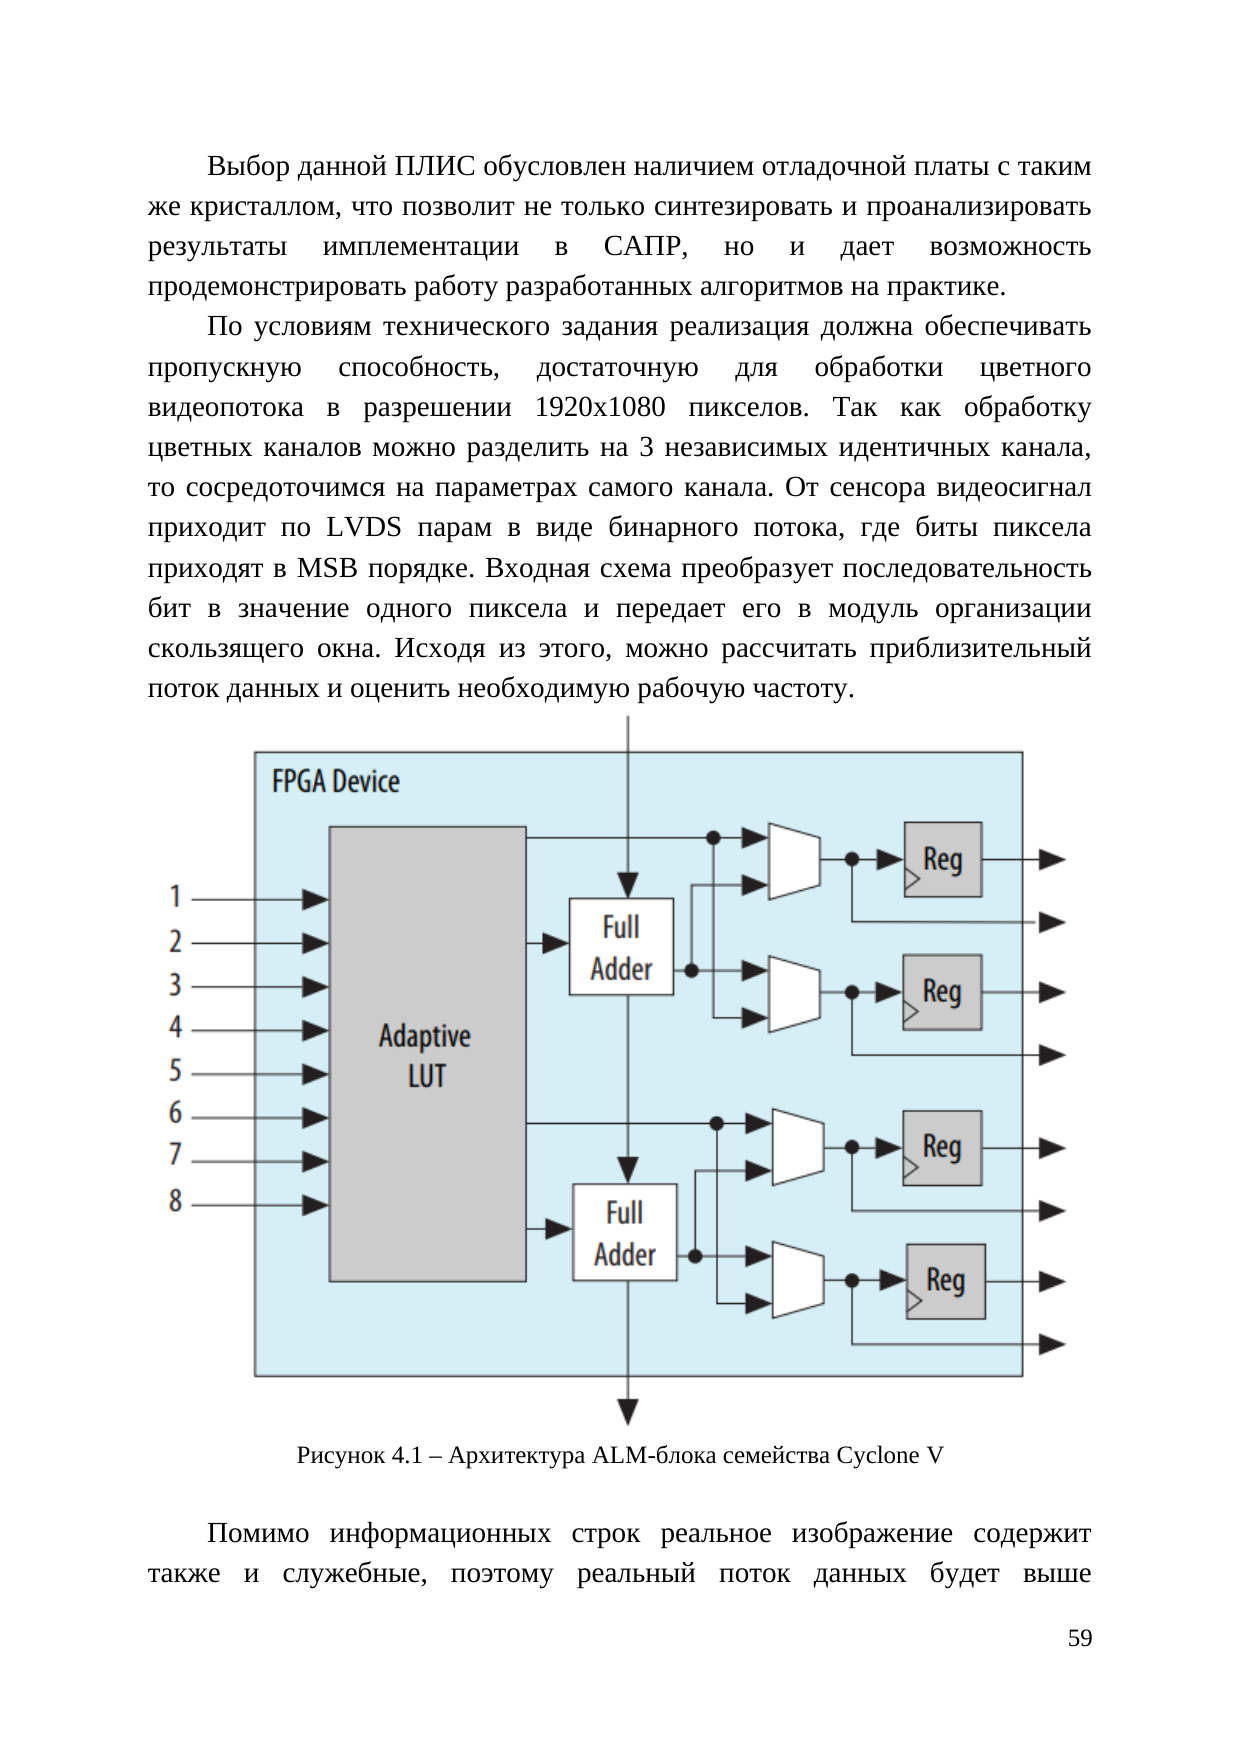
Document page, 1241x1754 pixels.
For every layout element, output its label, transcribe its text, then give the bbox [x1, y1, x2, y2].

picture [147, 710, 1092, 1435]
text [148, 1515, 1092, 1589]
text По условиям технического задания реализация должна обеспечивать пропускную способность, достаточную для обработки цветного видеопотока в разрешении 1920х1080 пикселов. Так как обработку цветных каналов можно разделить на 3 независимых идентичных канала, то сосредоточимся на параметрах самого канала. От сенсора видеосигнал приходит по LVDS парам в виде бинарного потока, где биты пиксела приходят в MSB порядке. Входная схема преобразует последовательность бит в значение одного пиксела и передает его в модуль организации скользящего окна. Исходя из этого, можно рассчитать приблизительный поток данных и оценить необходимую рабочую частоту. [148, 308, 1092, 704]
text Рисунок 4.1 – Архитектура ALM-блока семейства Cyclone V [148, 1440, 1092, 1469]
text Выбор данной ПЛИС обусловлен наличием отладочной платы с таким же кристаллом, что позволит не только синтезировать и проанализировать результаты имплементации в САПР, но и дает возможность продемонстрировать работу разработанных алгоритмов на практике. [148, 148, 1092, 302]
